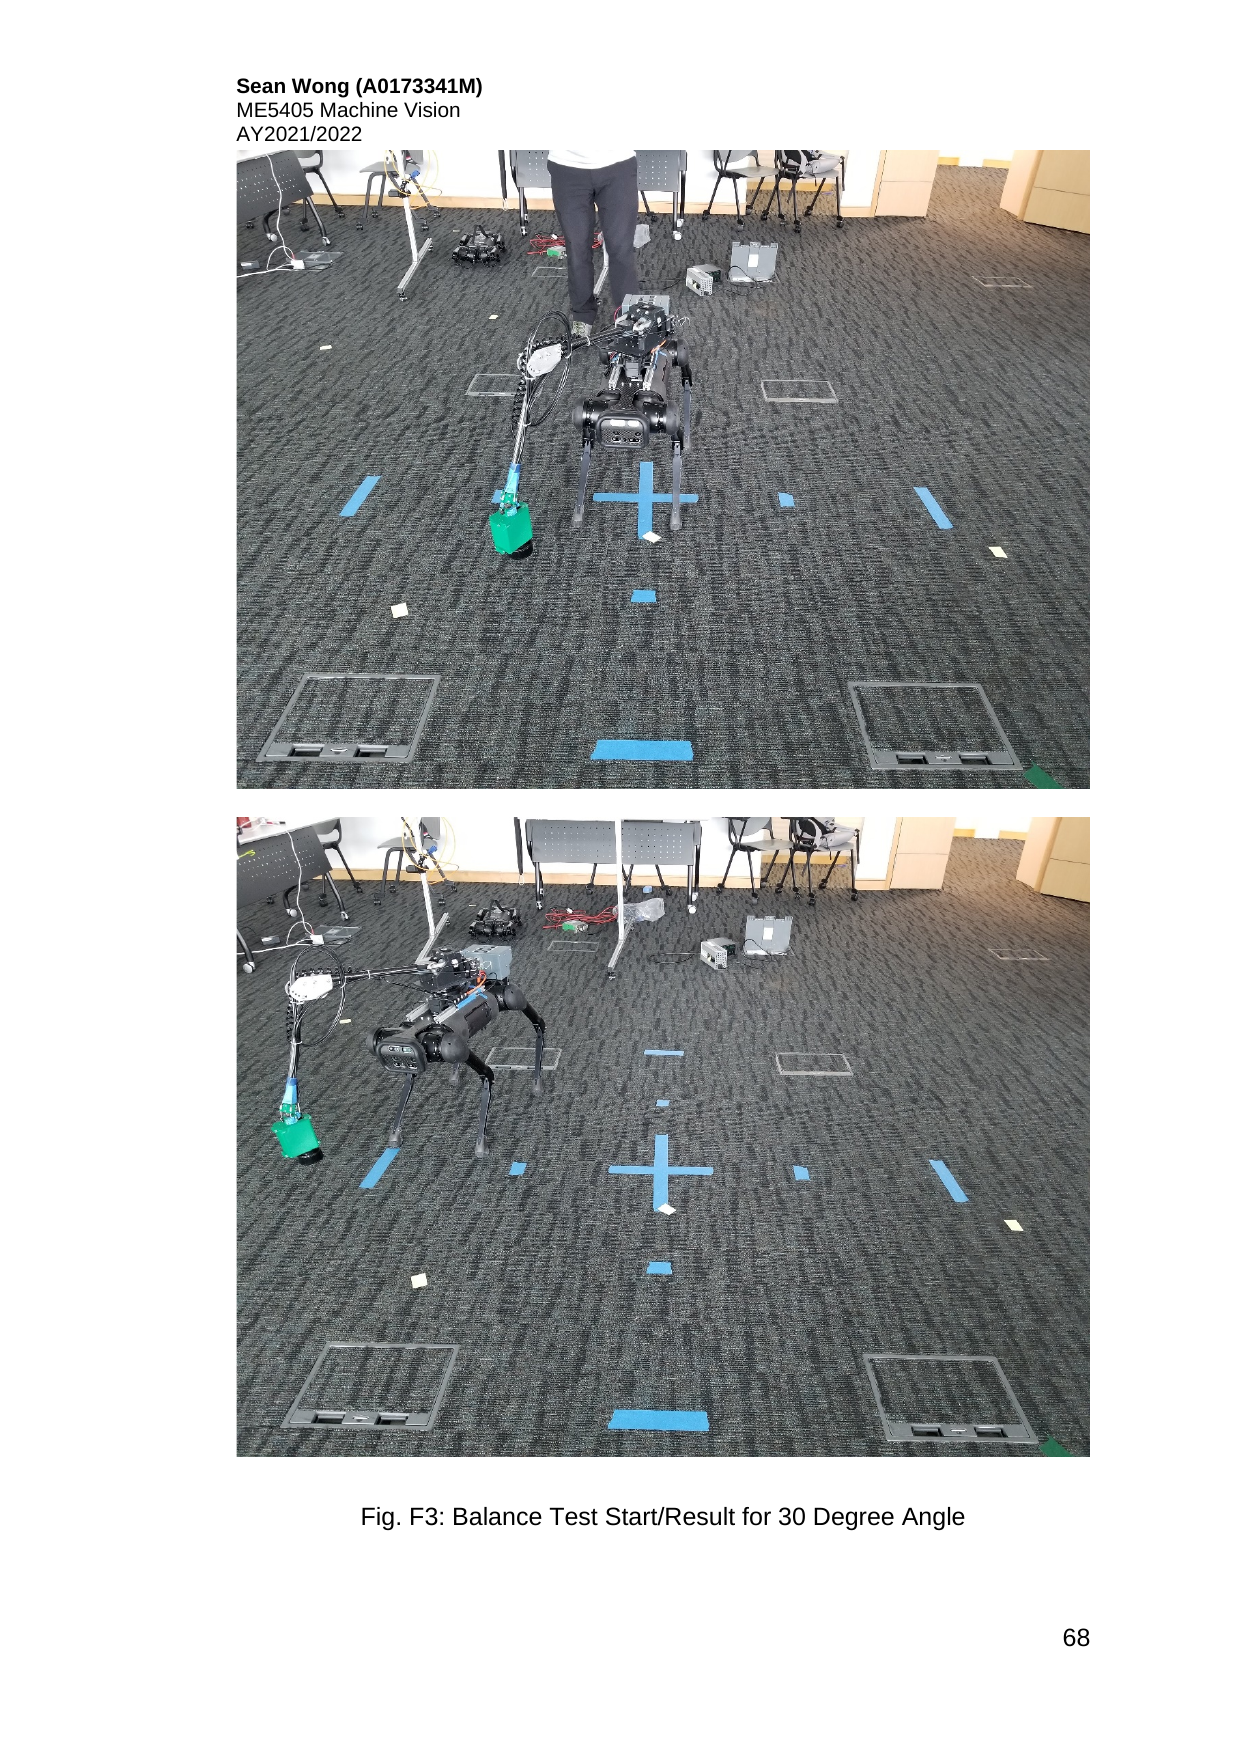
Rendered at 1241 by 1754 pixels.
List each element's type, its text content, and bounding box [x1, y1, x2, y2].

picture [236, 817, 1090, 1457]
text Fig. F3: Balance Test Start/Result for 30 Degree Angle [236, 1502, 1090, 1531]
picture [236, 150, 1090, 789]
